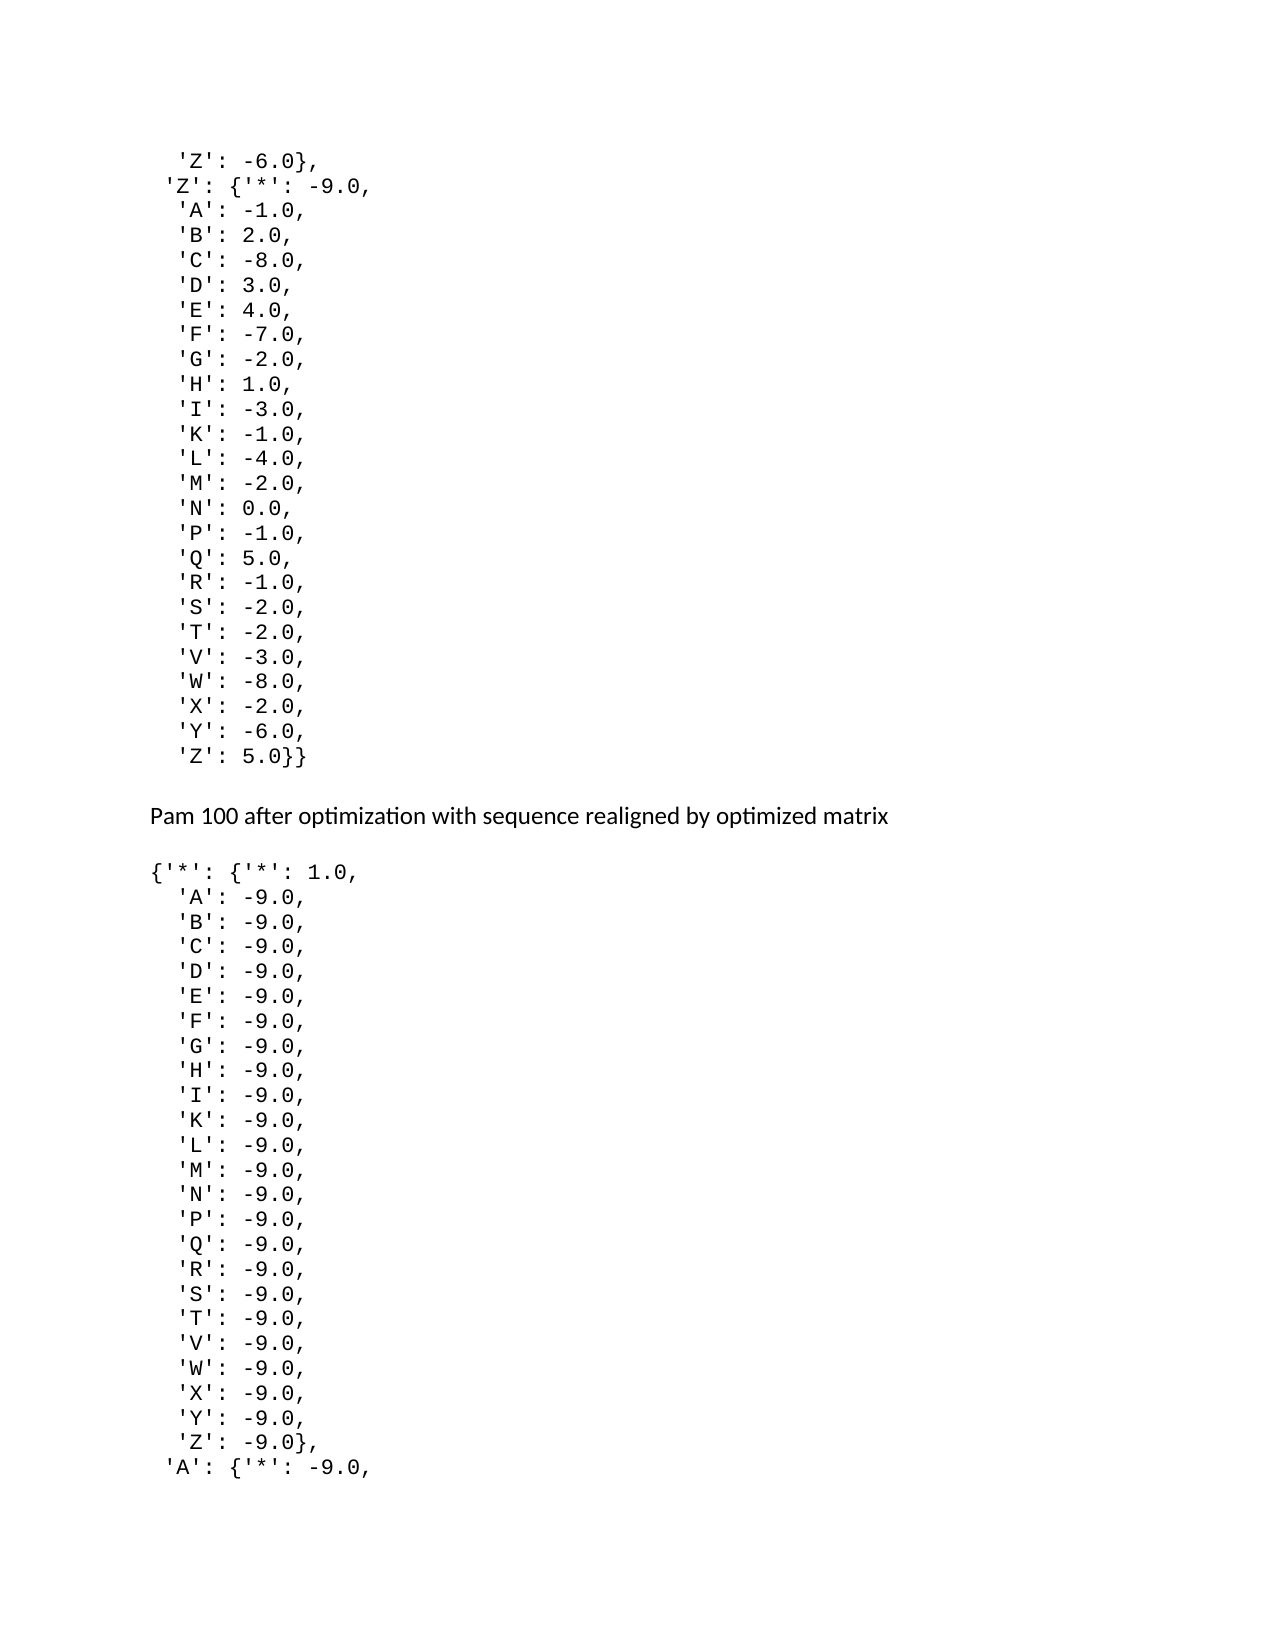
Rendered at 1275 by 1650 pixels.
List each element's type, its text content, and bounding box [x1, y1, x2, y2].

text 'R': -1.0, [150, 571, 1125, 596]
text 'S': -2.0, [150, 596, 1125, 621]
text 'R': -9.0, [150, 1258, 1125, 1283]
text 'H': -9.0, [150, 1060, 1125, 1084]
text 'D': 3.0, [150, 274, 1125, 299]
text 'X': -2.0, [150, 695, 1125, 720]
text 'B': 2.0, [150, 224, 1125, 249]
text 'P': -1.0, [150, 522, 1125, 547]
text 'Z': -6.0}, [150, 150, 1125, 175]
text 'A': {'*': -9.0, [150, 1456, 1125, 1481]
text 'E': 4.0, [150, 299, 1125, 323]
text 'A': -1.0, [150, 199, 1125, 224]
text 'H': 1.0, [150, 373, 1125, 398]
text 'W': -9.0, [150, 1357, 1125, 1382]
text 'I': -9.0, [150, 1084, 1125, 1109]
text 'E': -9.0, [150, 985, 1125, 1010]
text 'V': -3.0, [150, 646, 1125, 671]
text 'N': 0.0, [150, 497, 1125, 522]
text 'C': -8.0, [150, 249, 1125, 274]
text 'Z': 5.0}} [150, 745, 1125, 770]
text {'*': {'*': 1.0, [150, 861, 1125, 886]
text 'B': -9.0, [150, 911, 1125, 936]
text 'P': -9.0, [150, 1208, 1125, 1233]
text 'D': -9.0, [150, 961, 1125, 985]
text 'T': -2.0, [150, 621, 1125, 646]
text 'S': -9.0, [150, 1283, 1125, 1308]
text 'Z': {'*': -9.0, [150, 175, 1125, 199]
text 'L': -4.0, [150, 447, 1125, 472]
text 'A': -9.0, [150, 886, 1125, 911]
text 'F': -7.0, [150, 323, 1125, 348]
text 'G': -2.0, [150, 348, 1125, 373]
text 'M': -2.0, [150, 472, 1125, 497]
text Pam 100 after optimization with sequence realigned by optimized matrix [150, 800, 1125, 831]
text 'N': -9.0, [150, 1184, 1125, 1208]
text 'C': -9.0, [150, 936, 1125, 961]
text 'Q': 5.0, [150, 547, 1125, 571]
text 'X': -9.0, [150, 1382, 1125, 1407]
text 'Y': -9.0, [150, 1407, 1125, 1432]
text 'M': -9.0, [150, 1159, 1125, 1184]
text 'K': -1.0, [150, 423, 1125, 447]
text 'Q': -9.0, [150, 1233, 1125, 1258]
text 'L': -9.0, [150, 1134, 1125, 1159]
text 'F': -9.0, [150, 1010, 1125, 1035]
text 'Z': -9.0}, [150, 1432, 1125, 1456]
text 'V': -9.0, [150, 1332, 1125, 1357]
text 'K': -9.0, [150, 1109, 1125, 1134]
text 'T': -9.0, [150, 1308, 1125, 1332]
text 'Y': -6.0, [150, 720, 1125, 745]
text 'W': -8.0, [150, 671, 1125, 695]
text 'G': -9.0, [150, 1035, 1125, 1060]
text 'I': -3.0, [150, 398, 1125, 423]
